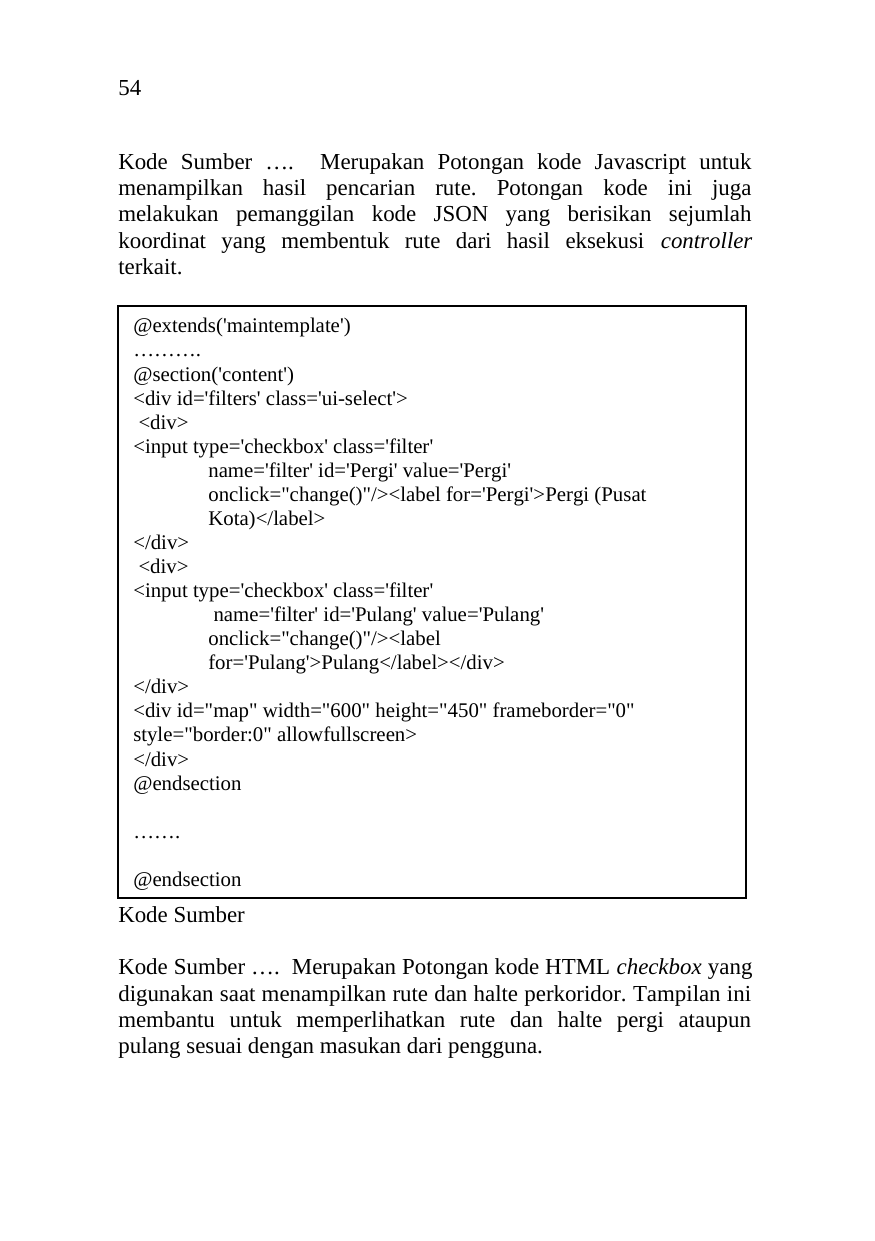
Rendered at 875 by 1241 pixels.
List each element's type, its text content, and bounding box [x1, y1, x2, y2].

text Kode Sumber [118, 901, 752, 927]
text Kode Sumber …. Merupakan Potongan kode Javascript untuk menampilkan hasil pencarian rute. Potongan kode ini juga melakukan pemanggilan kode JSON yang berisikan sejumlah koordinat yang membentuk rute dari hasil eksekusi controller terkait. [118, 148, 752, 279]
text Kode Sumber …. Merupakan Potongan kode HTML checkbox yang digunakan saat menampilkan rute dan halte perkoridor. Tampilan ini membantu untuk memperlihatkan rute dan halte pergi ataupun pulang sesuai dengan masukan dari pengguna. [118, 953, 752, 1059]
